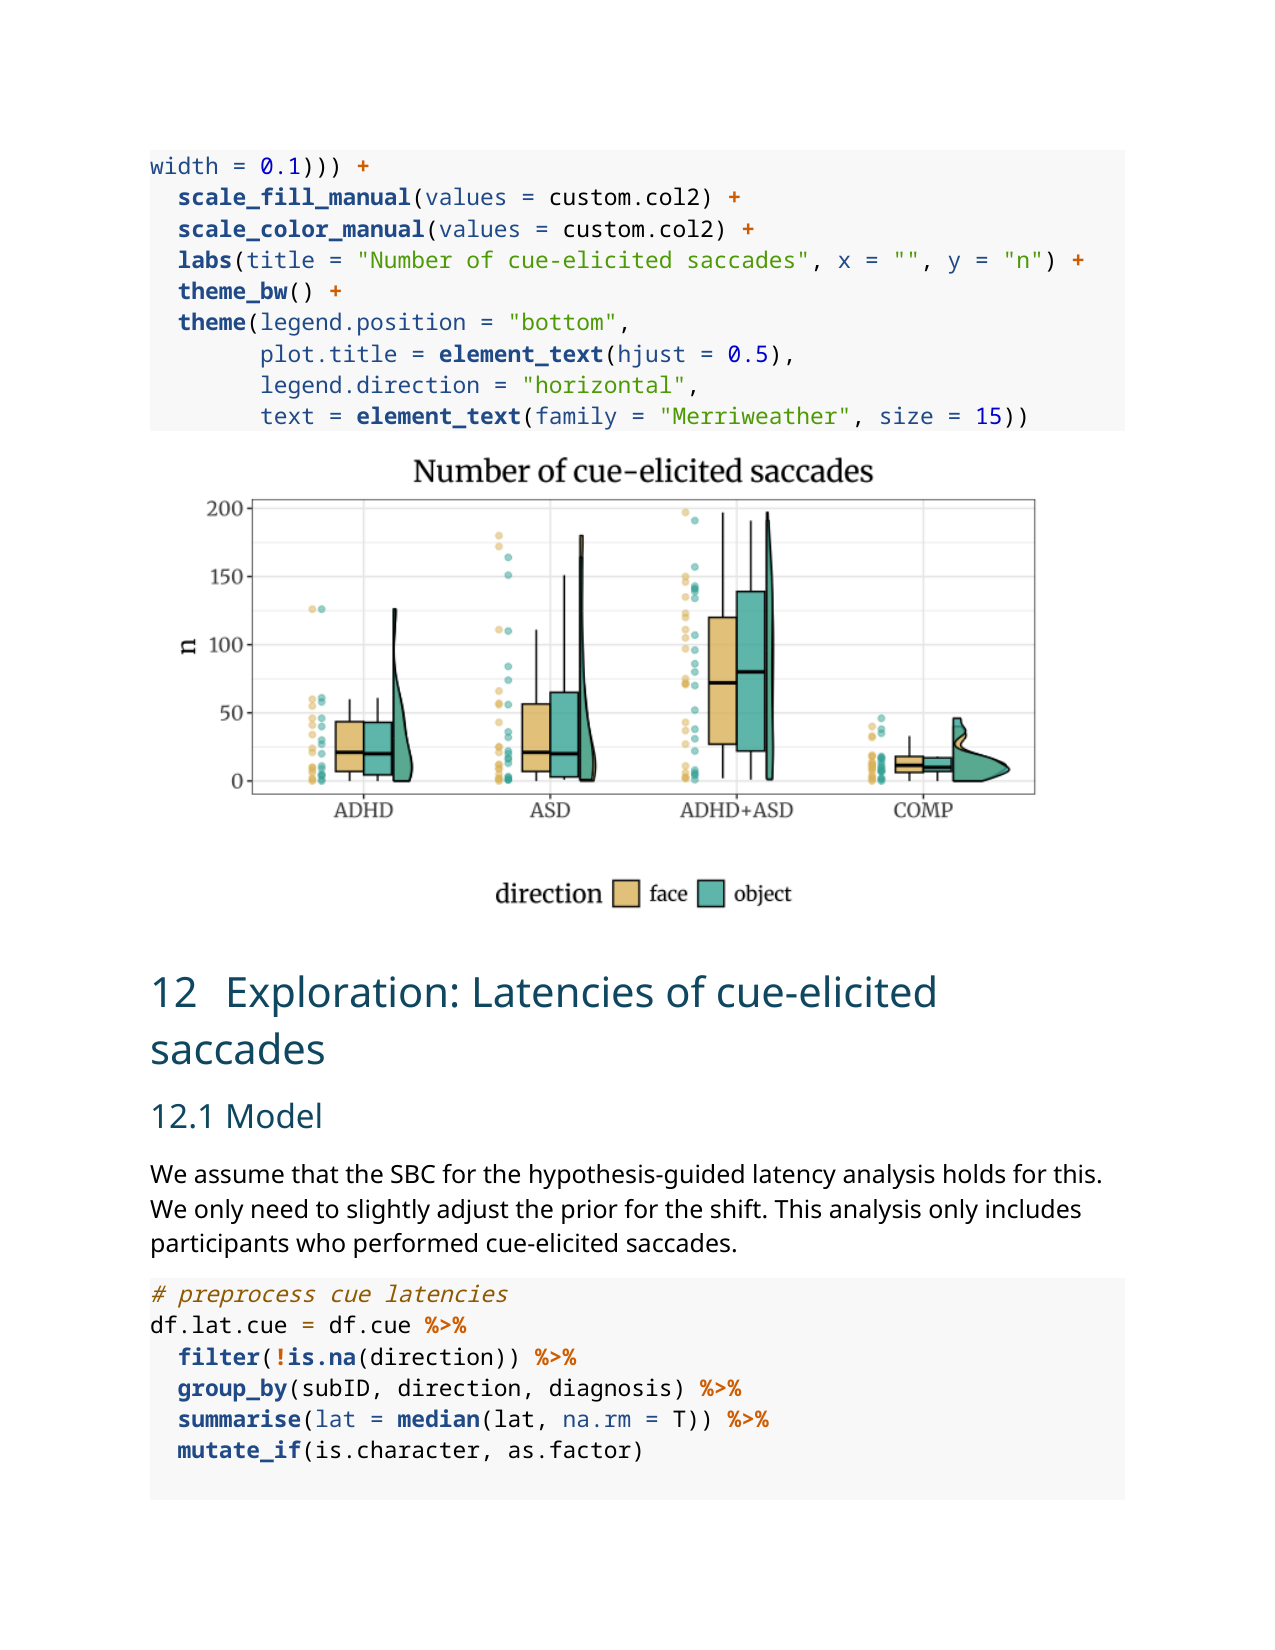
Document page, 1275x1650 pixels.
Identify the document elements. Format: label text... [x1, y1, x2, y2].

subtitle 12 Exploration: Latencies of cue-elicited saccades [150, 963, 1125, 1076]
picture [168, 452, 1044, 926]
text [150, 1278, 1125, 1500]
subtitle 12.1 Model [150, 1093, 1125, 1138]
text We assume that the SBC for the hypothesis-guided latency analysis holds for this. We only need to slightly adjust the prior for the shift. This analysis only includes participants who performed cue-elicited saccades. [150, 1157, 1125, 1259]
